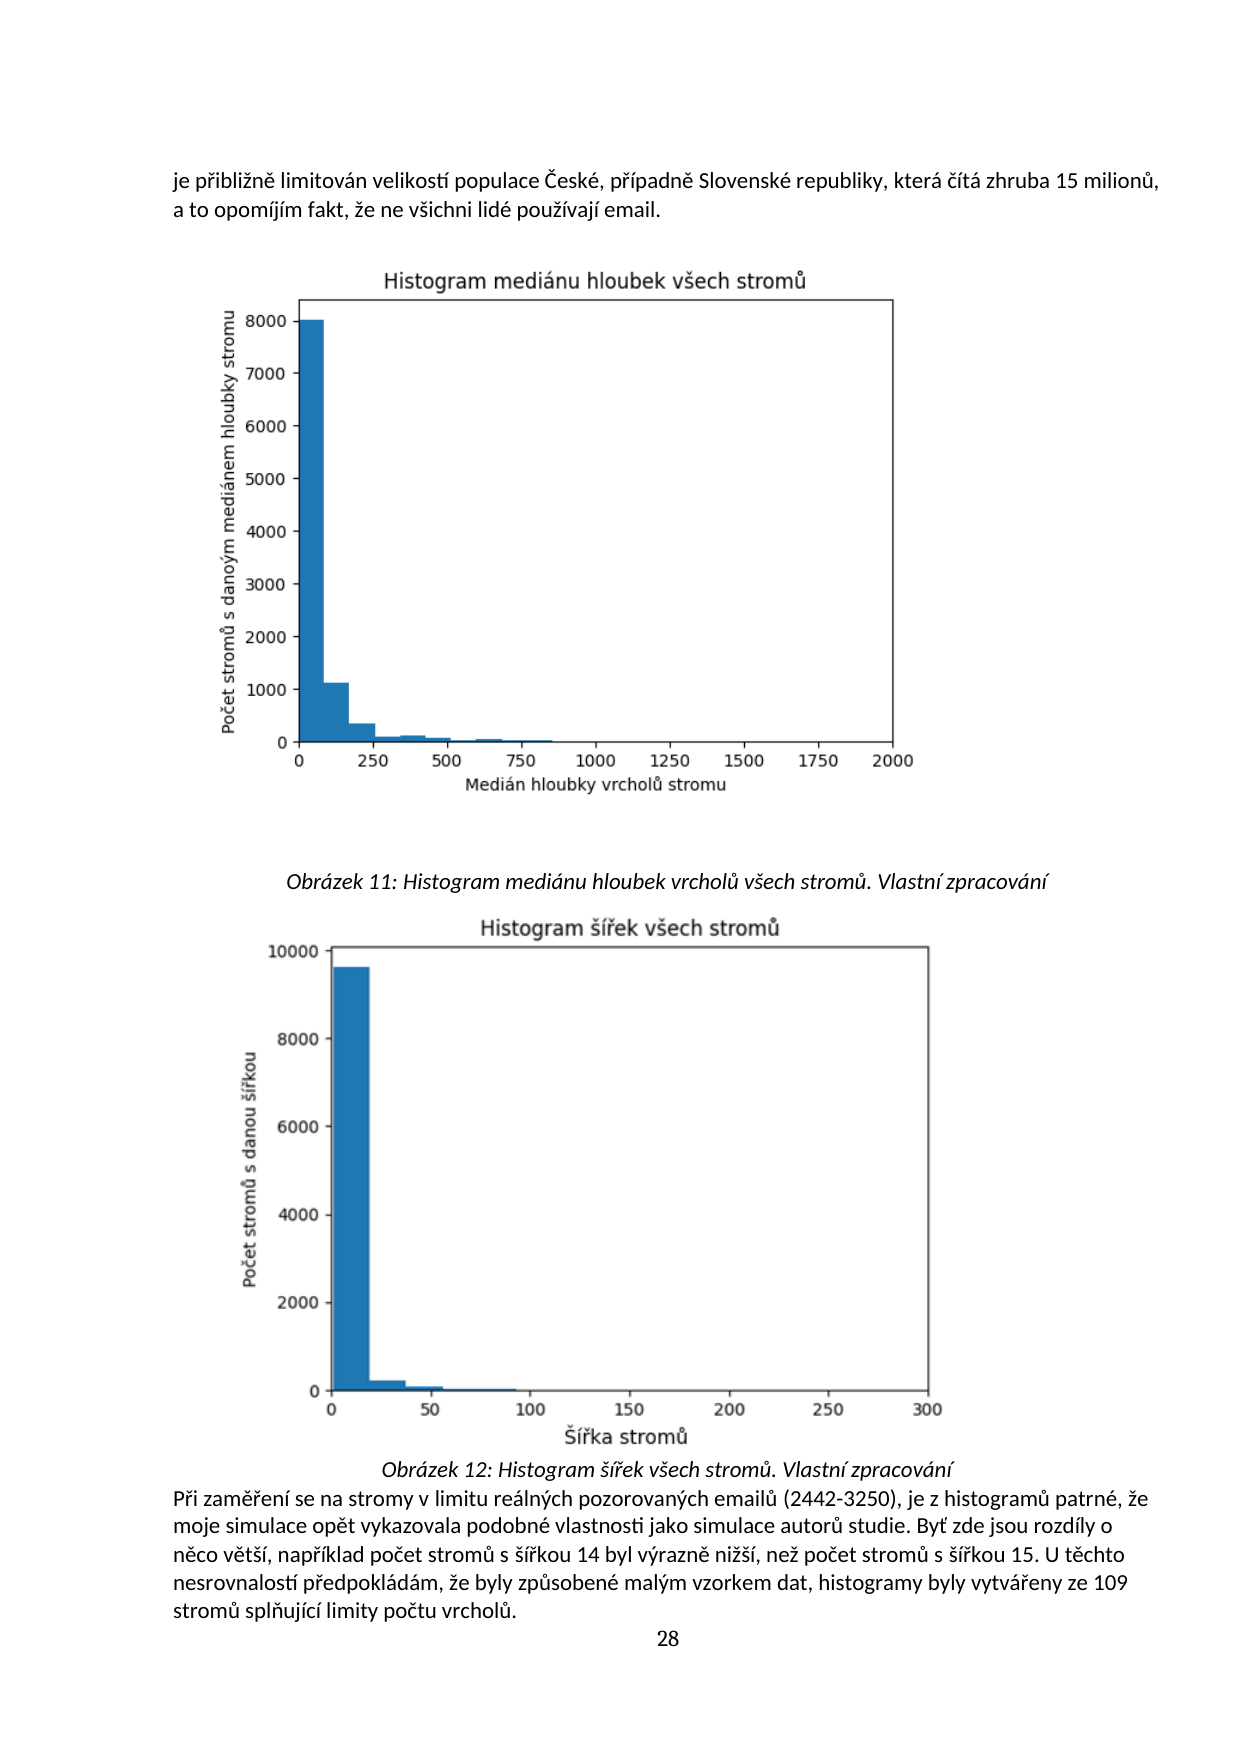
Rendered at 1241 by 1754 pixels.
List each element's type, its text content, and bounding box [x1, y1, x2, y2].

picture [203, 230, 969, 805]
text Při zaměření se na stromy v limitu reálných pozorovaných emailů (2442-3250), je z histogramů patrné, že moje simulace opět vykazovala podobné vlastnosti jako simulace autorů studie. Byť zde jsou rozdíly o něco větší, například počet stromů s šířkou 14 byl výrazně nižší, než počet stromů s šířkou 15. U těchto nesrovnalostí předpokládám, že byly způsobené malým vzorkem dat, histogramy byly vytvářeny ze 109 stromů splňující limity počtu vrcholů. [173, 1484, 1163, 1624]
text Obrázek 12: Histogram šířek všech stromů. Vlastní zpracování [173, 1456, 1163, 1484]
text Obrázek 11: Histogram mediánu hloubek vrcholů všech stromů. Vlastní zpracování [173, 867, 1163, 895]
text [173, 167, 1163, 223]
picture [235, 895, 1005, 1454]
